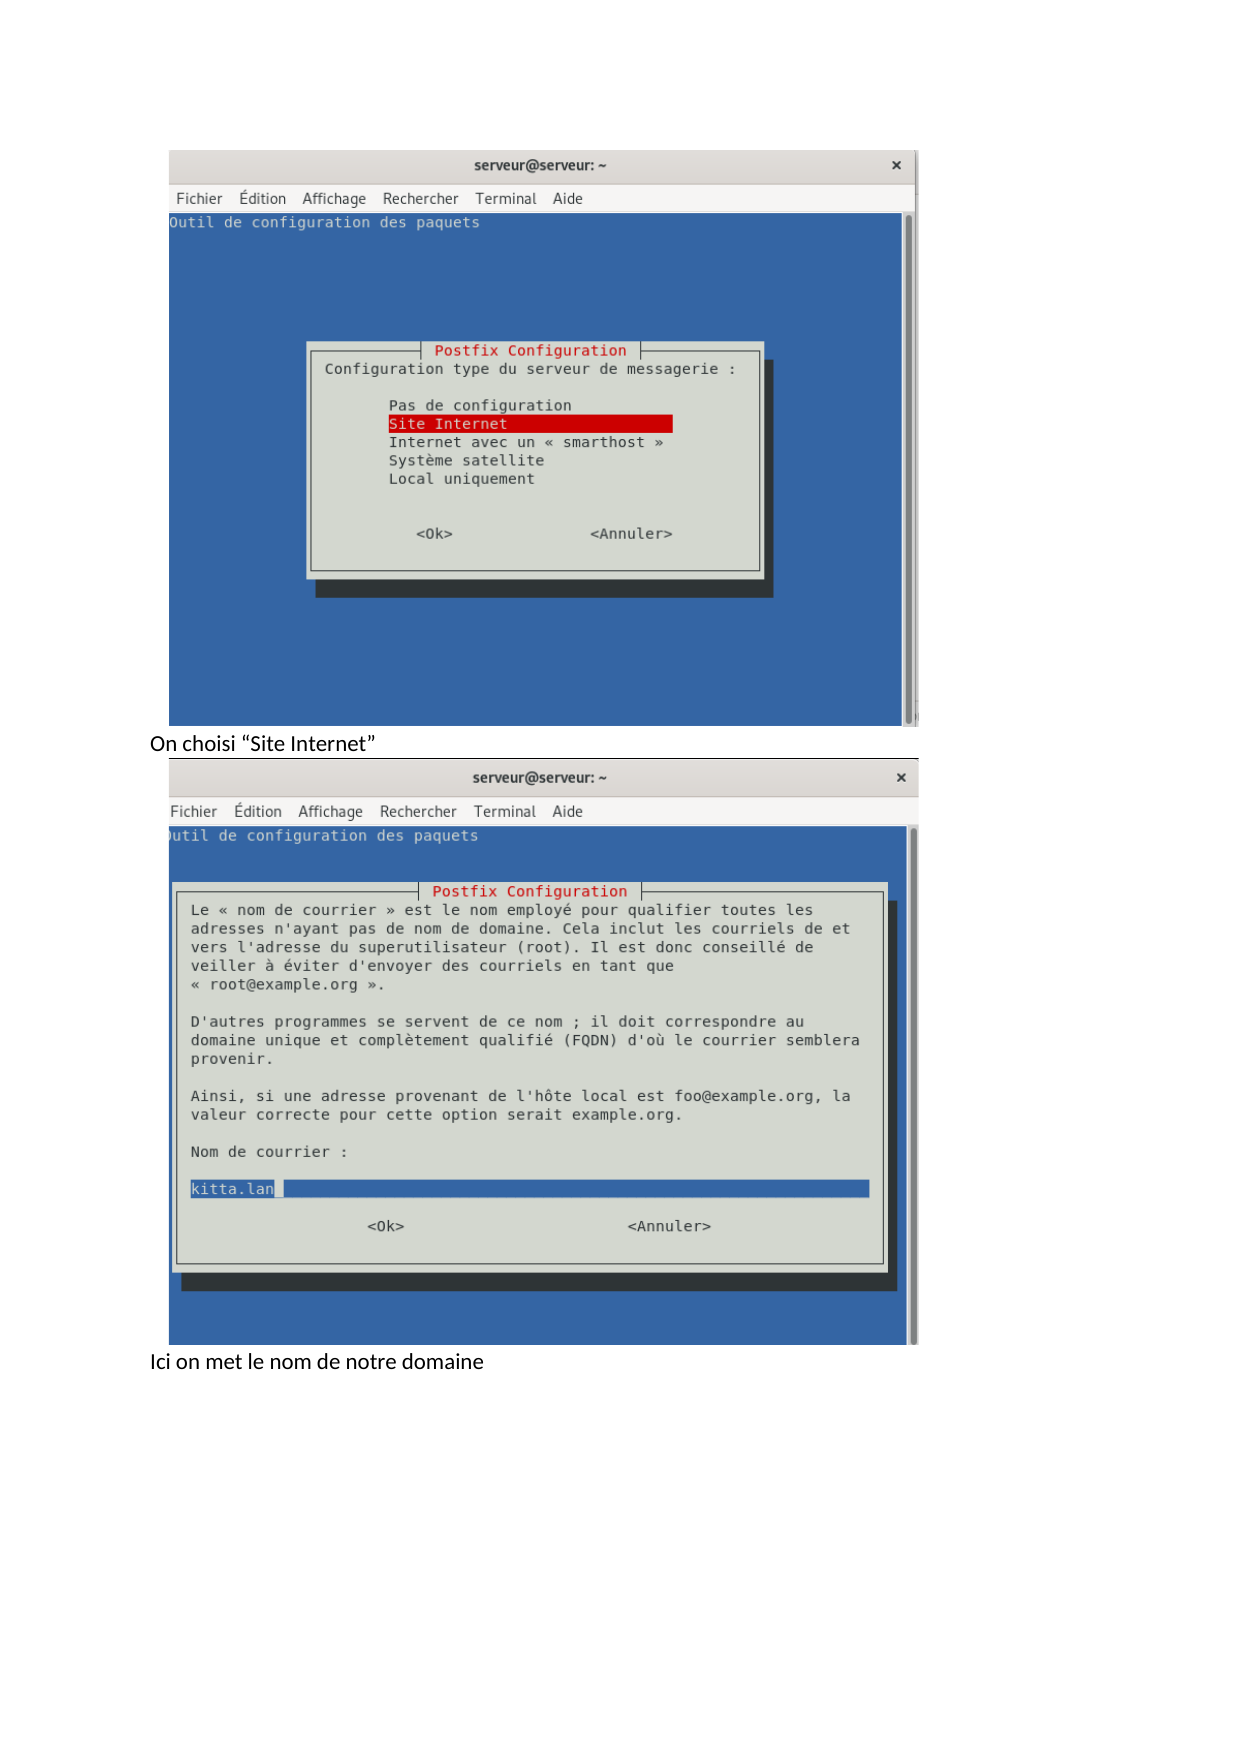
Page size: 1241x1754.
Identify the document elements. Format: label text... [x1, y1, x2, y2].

text On choisi “Site Internet” [150, 729, 1090, 757]
text Ici on met le nom de notre domaine [150, 1347, 1090, 1375]
